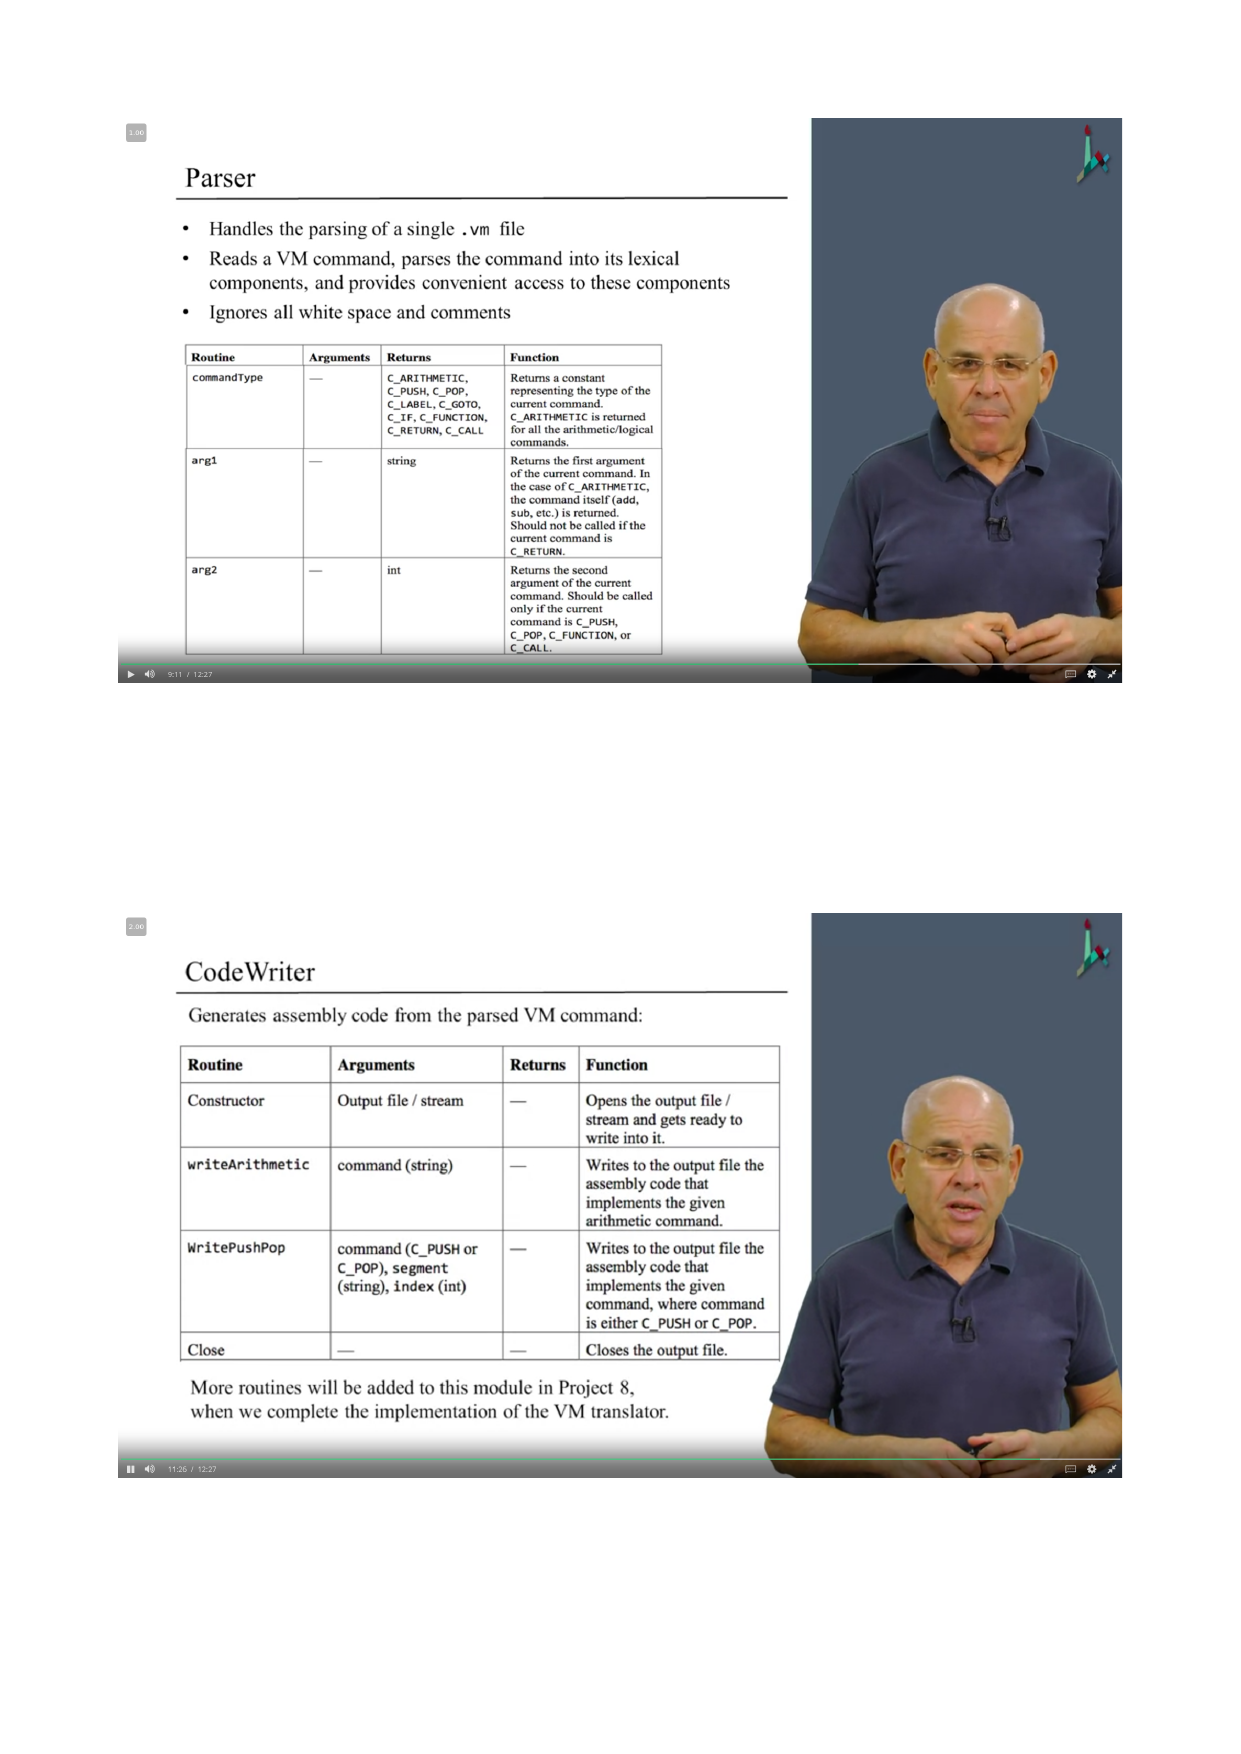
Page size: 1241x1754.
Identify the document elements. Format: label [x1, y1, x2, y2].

picture [118, 913, 1123, 1478]
picture [118, 118, 1123, 683]
